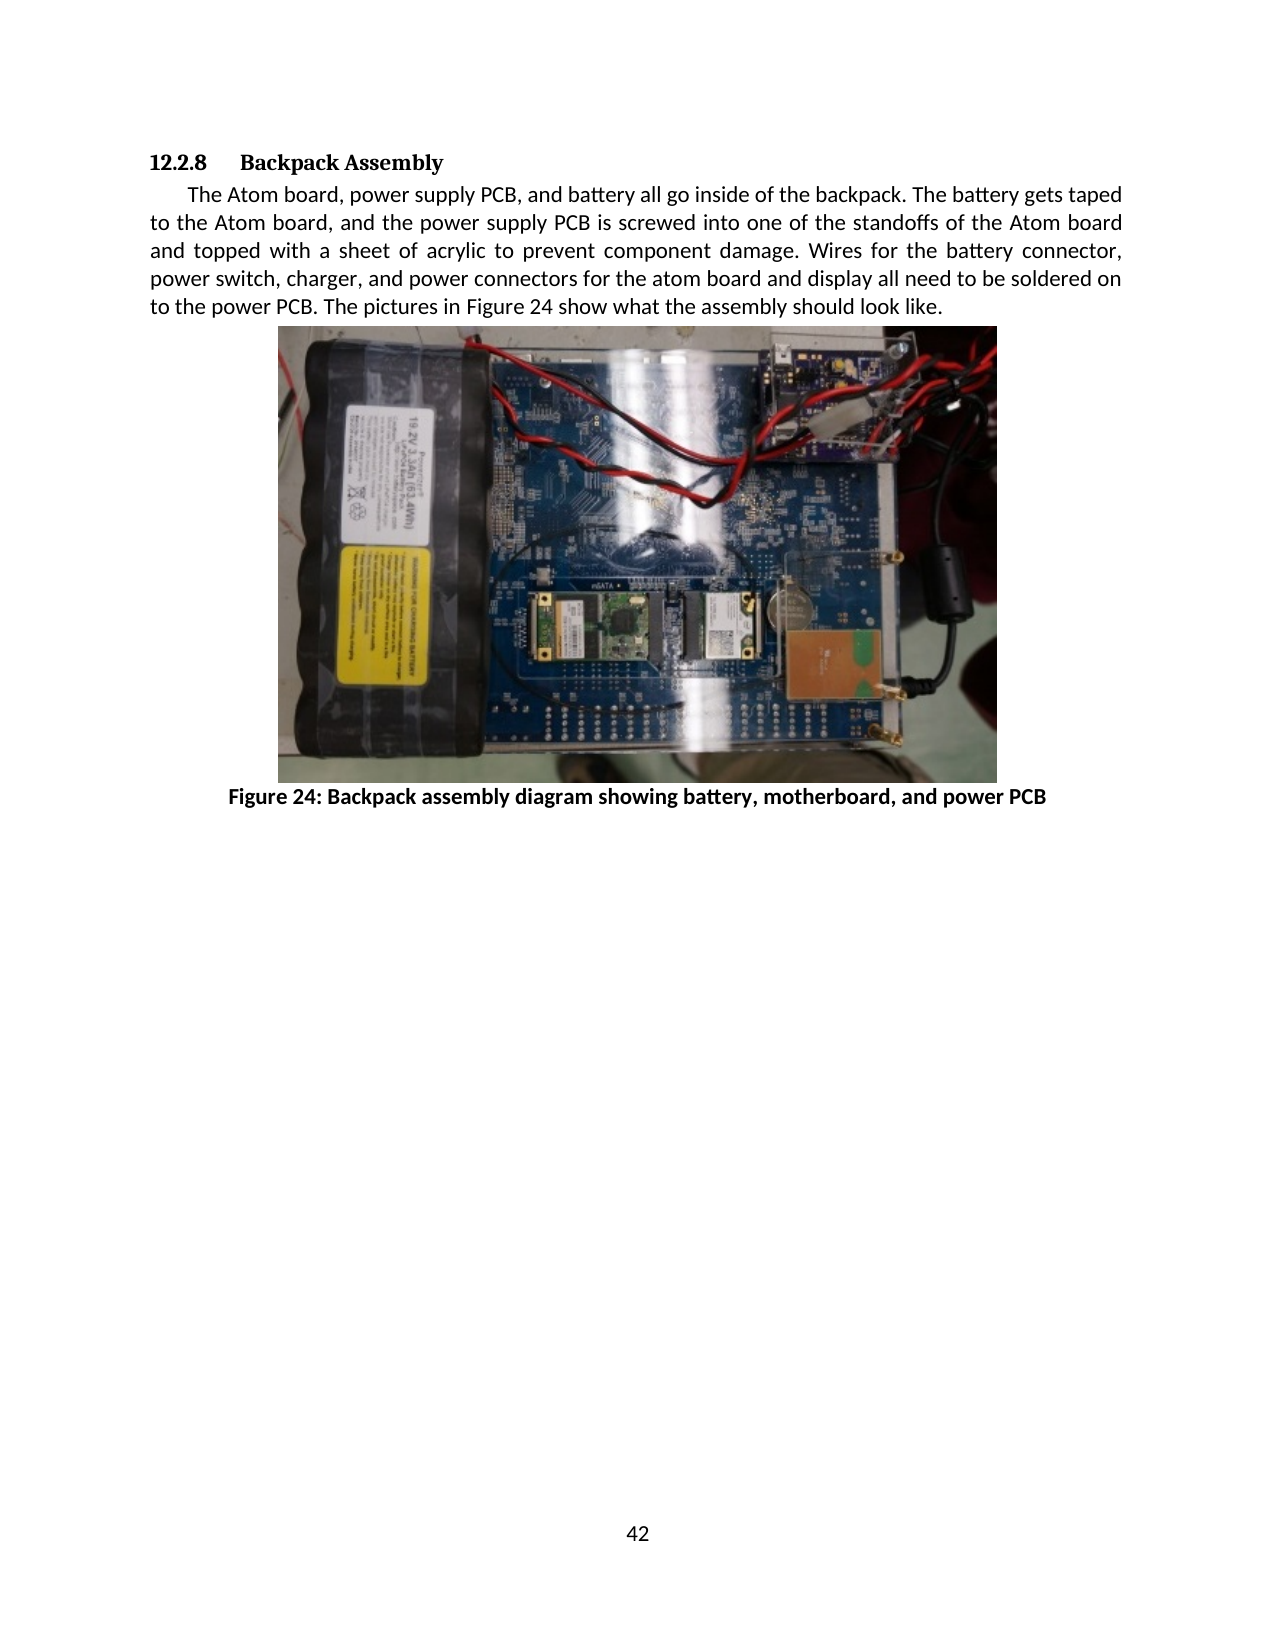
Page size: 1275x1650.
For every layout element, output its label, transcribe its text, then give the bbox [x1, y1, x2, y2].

subtitle Backpack Assembly [150, 150, 1125, 176]
picture [278, 326, 997, 783]
text The Atom board, power supply PCB, and battery all go inside of the backpack. The battery gets taped to the Atom board, and the power supply PCB is screwed into one of the standoffs of the Atom board and topped with a sheet of acrylic to prevent component damage. Wires for the battery connector, power switch, charger, and power connectors for the atom board and display all need to be soldered on to the power PCB. The pictures in Figure 24 show what the assembly should look like. [150, 180, 1125, 320]
